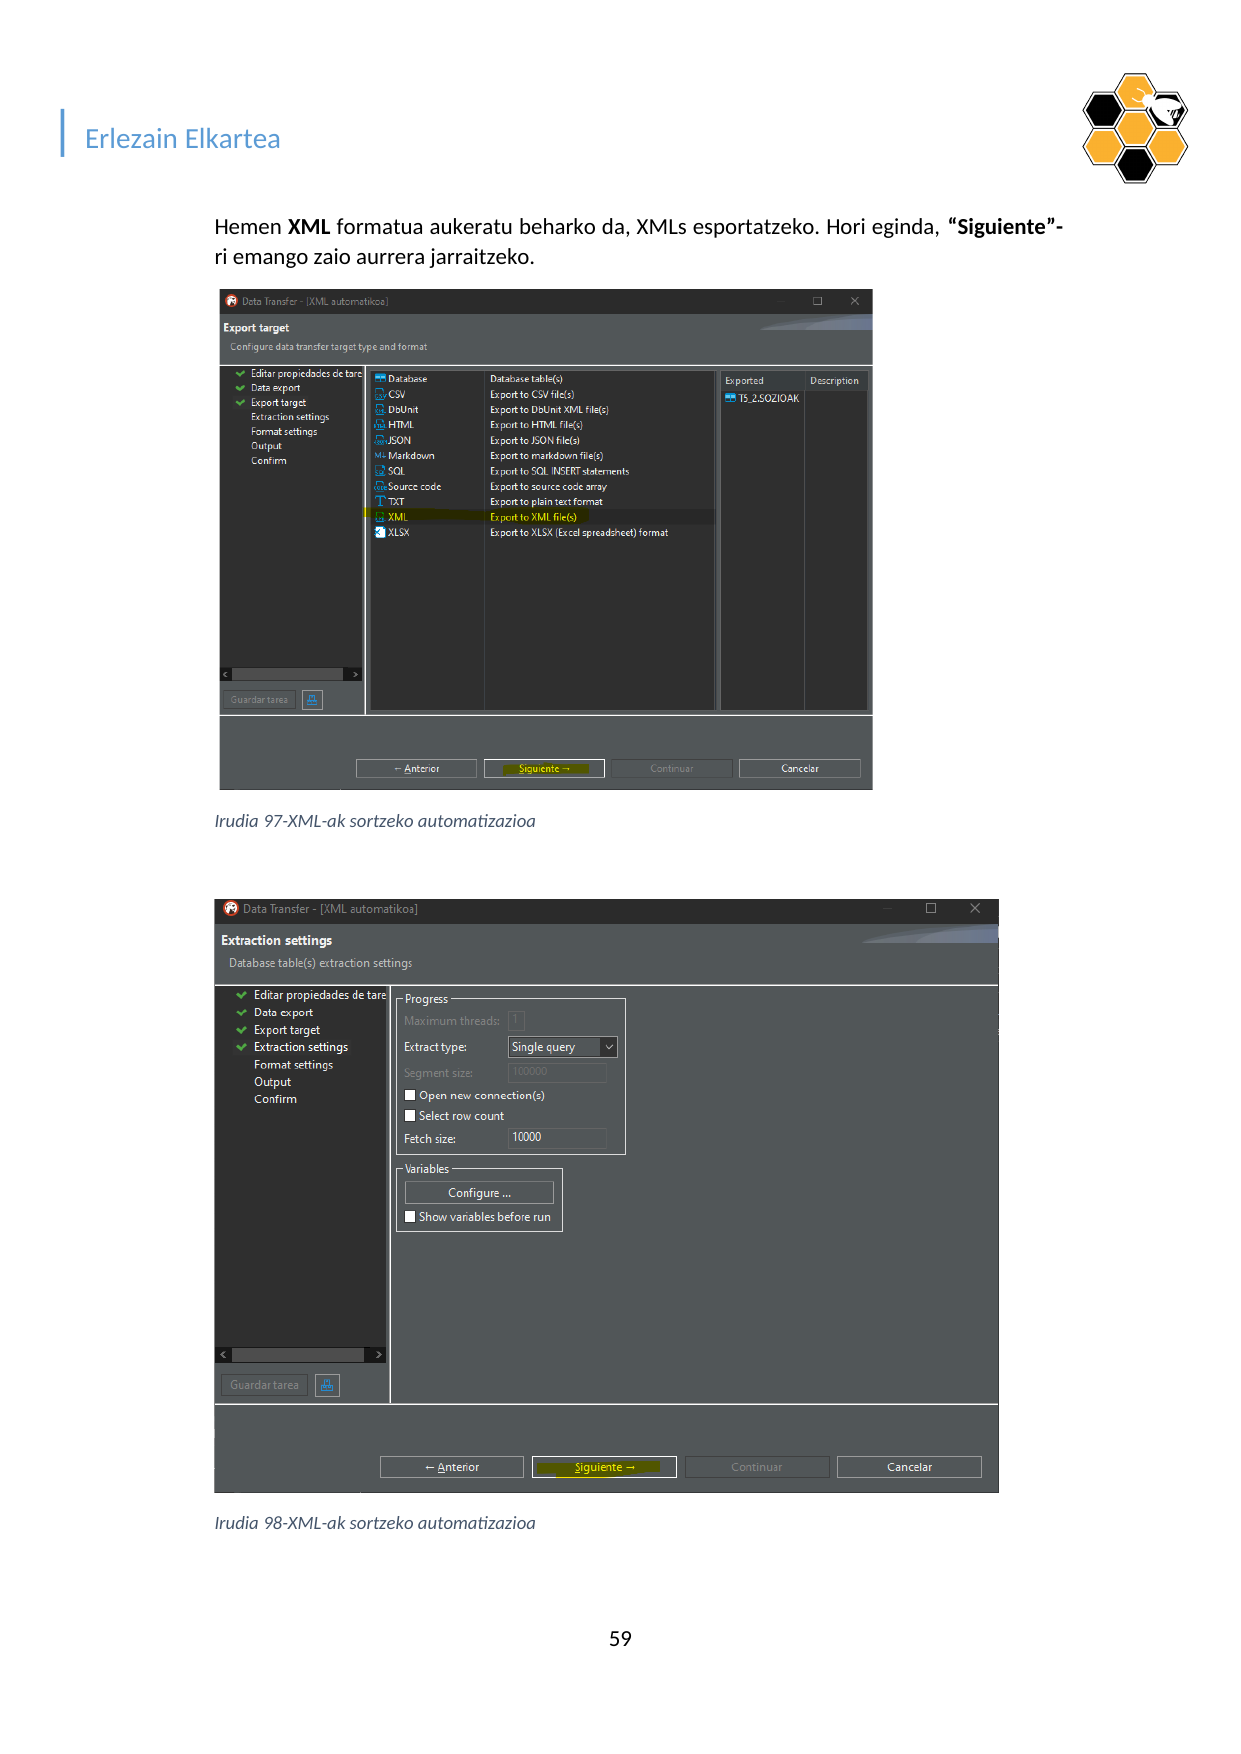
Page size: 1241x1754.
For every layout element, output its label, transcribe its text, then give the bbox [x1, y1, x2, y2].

picture [1071, 73, 1210, 185]
text Irudia 97-XML-ak sortzeko automatizazioa [214, 809, 1063, 832]
picture [219, 289, 873, 790]
text Hemen XML formatua aukeratu beharko da, XMLs esportatzeko. Hori eginda, “Siguiente”-ri emango zaio aurrera jarraitzeko. [214, 212, 1063, 271]
picture [214, 899, 999, 1493]
text Irudia 98-XML-ak sortzeko automatizazioa [214, 1512, 1063, 1534]
